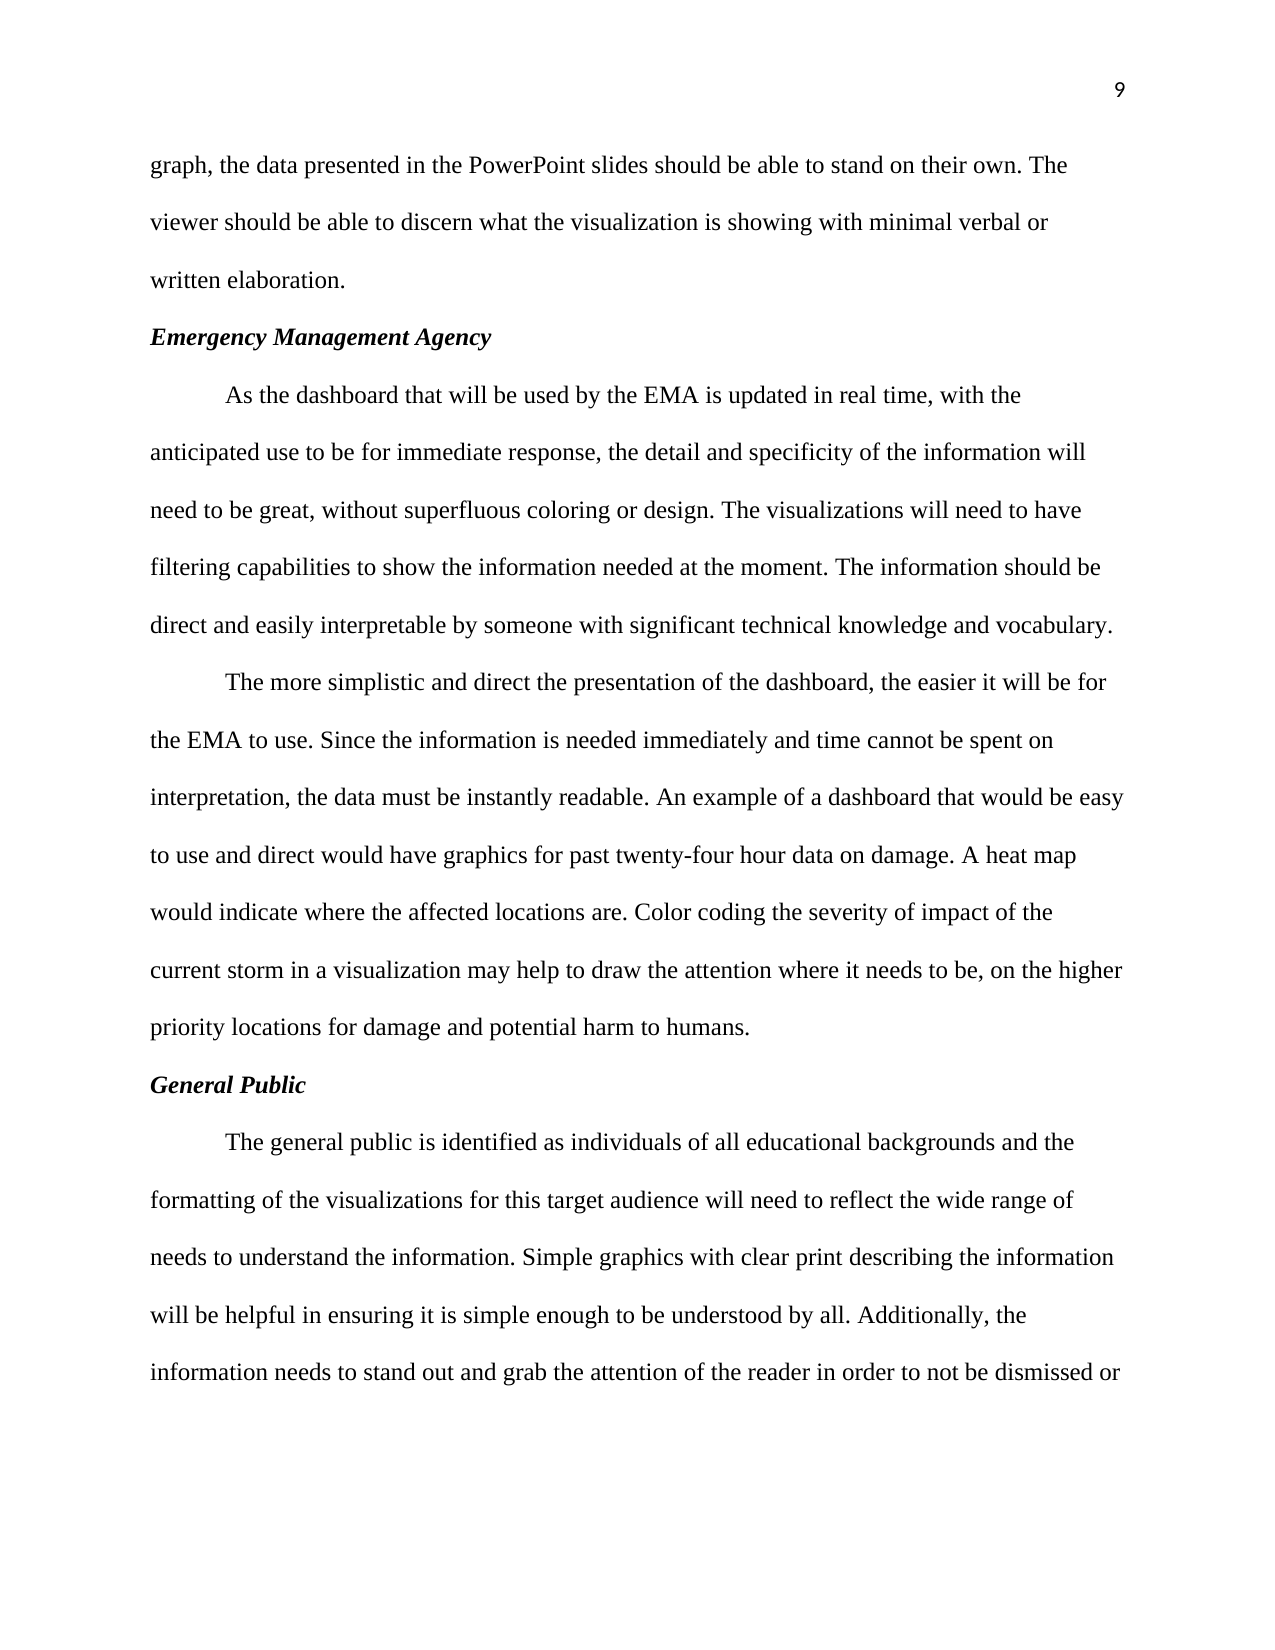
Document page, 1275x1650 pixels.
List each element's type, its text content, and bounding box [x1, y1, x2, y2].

text As the dashboard that will be used by the EMA is updated in real time, with the anticipated use to be for immediate response, the detail and specificity of the information will need to be great, without superfluous coloring or design. The visualizations will need to have filtering capabilities to show the information needed at the moment. The information should be direct and easily interpretable by someone with significant technical knowledge and vocabulary. [150, 380, 1125, 639]
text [150, 1127, 1125, 1386]
text The more simplistic and direct the presentation of the dashboard, the easier it will be for the EMA to use. Since the information is needed immediately and time cannot be spent on interpretation, the data must be instantly readable. An example of a dashboard that would be easy to use and direct would have graphics for past twenty-four hour data on damage. A heat map would indicate where the affected locations are. Color coding the severity of impact of the current storm in a visualization may help to draw the attention where it needs to be, on the higher priority locations for damage and potential harm to humans. [150, 667, 1125, 1041]
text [150, 150, 1125, 294]
text Emergency Management Agency [150, 322, 1125, 351]
text General Public [150, 1070, 1125, 1099]
